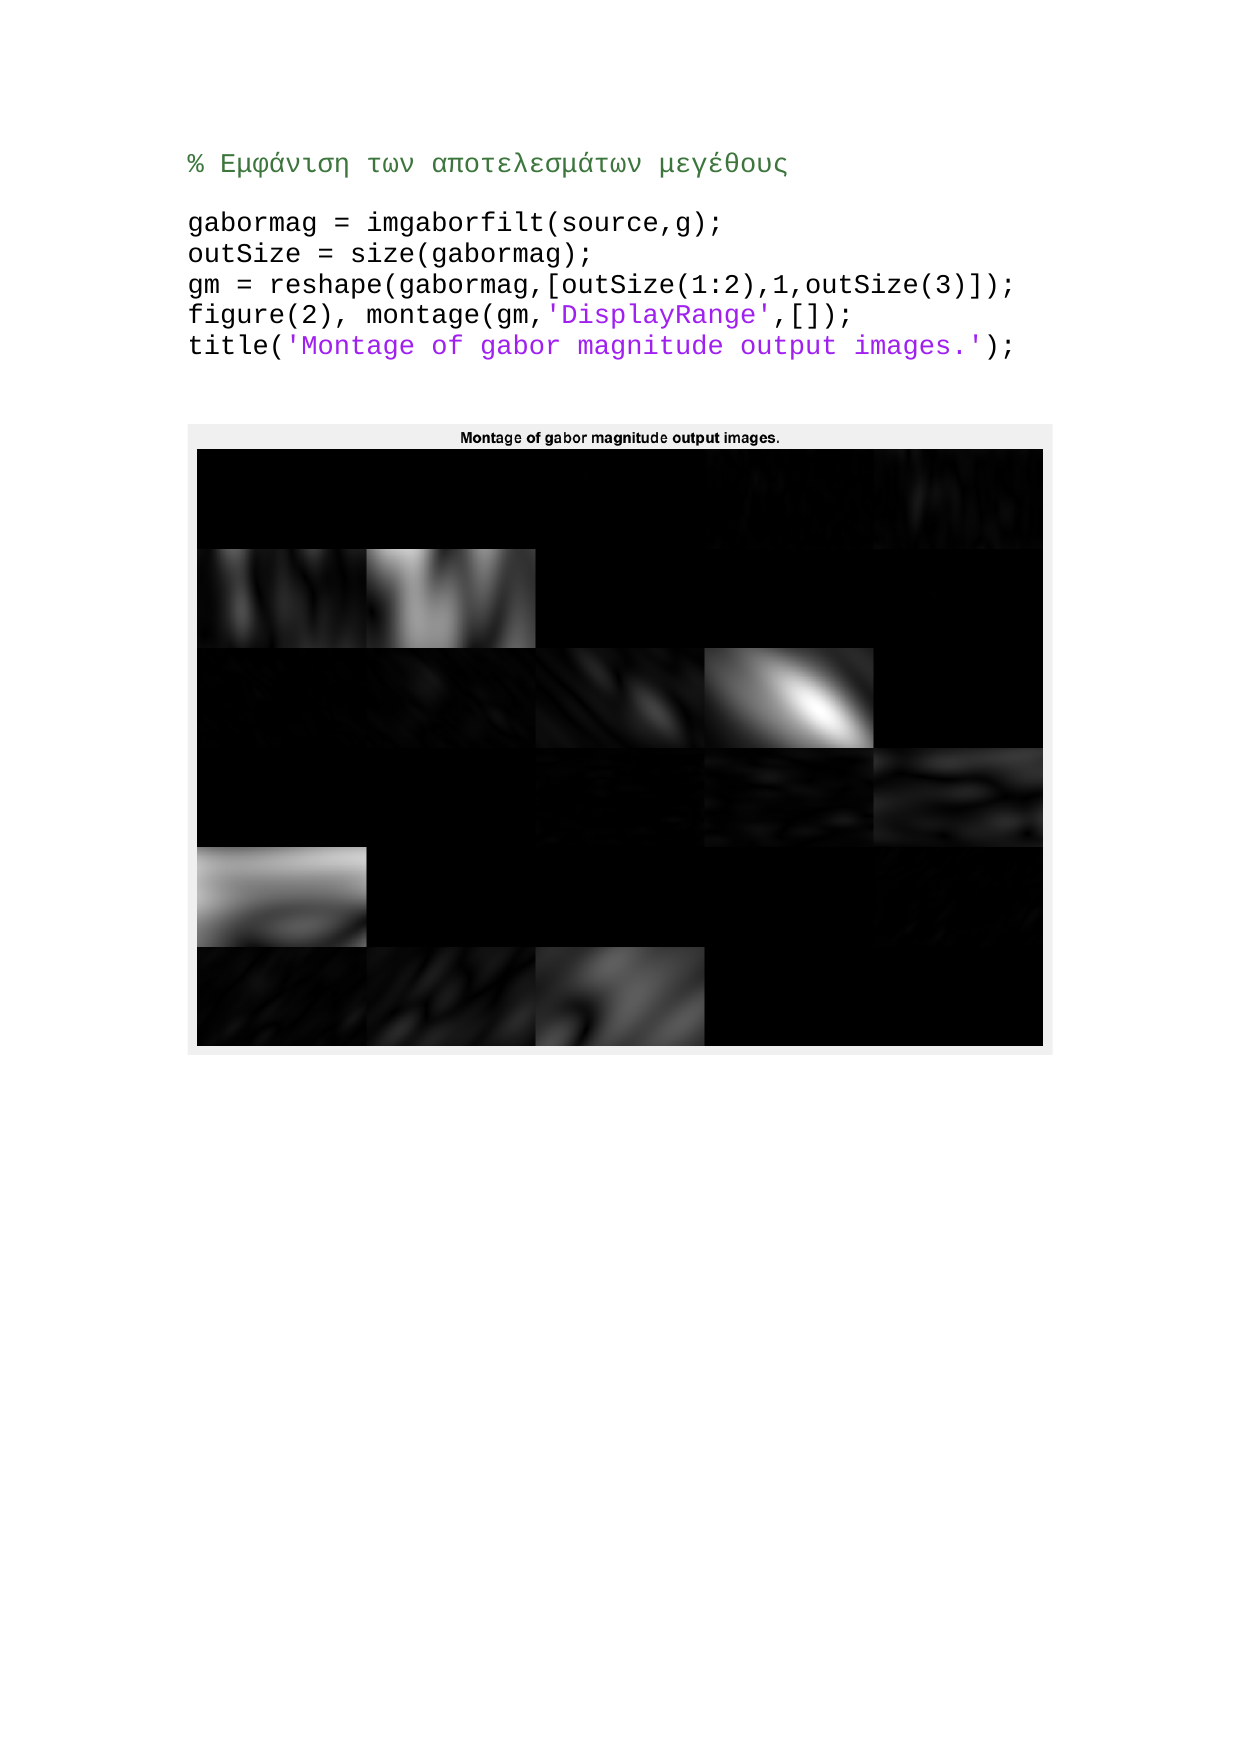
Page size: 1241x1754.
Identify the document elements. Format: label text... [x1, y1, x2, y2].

text figure(2), montage(gm,'DisplayRange',[]); [187, 301, 1053, 332]
text gabormag = imgaborfilt(source,g); [187, 209, 1053, 240]
text outSize = size(gabormag); [187, 240, 1053, 271]
text % Εμφάνιση των αποτελεσμάτων μεγέθους [187, 150, 1053, 181]
picture [187, 424, 1053, 1055]
text title('Montage of gabor magnitude output images.'); [187, 332, 1053, 363]
text gm = reshape(gabormag,[outSize(1:2),1,outSize(3)]); [187, 271, 1053, 301]
